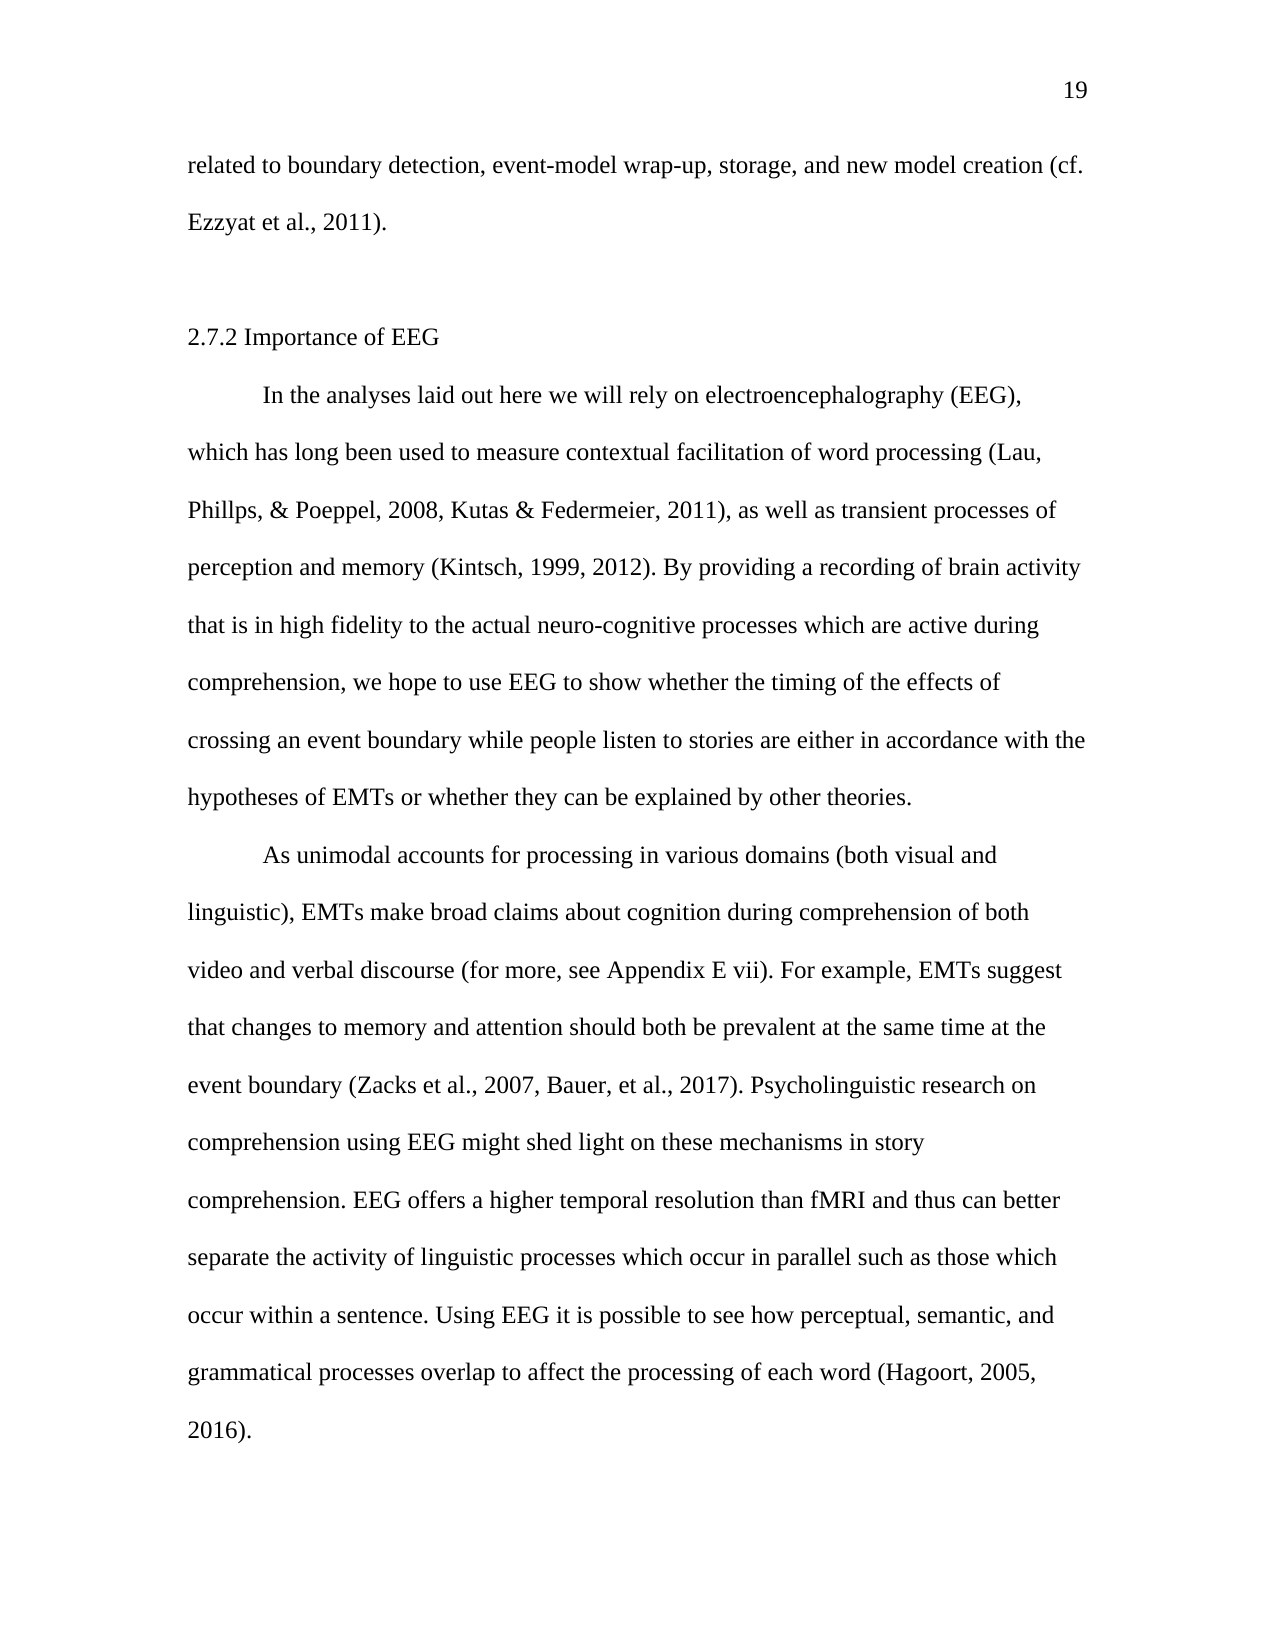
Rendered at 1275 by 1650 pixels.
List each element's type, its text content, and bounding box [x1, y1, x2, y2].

text In the analyses laid out here we will rely on electroencephalography (EEG), which has long been used to measure contextual facilitation of word processing (Lau, Phillps, & Poeppel, 2008, Kutas & Federmeier, 2011), as well as transient processes of perception and memory (Kintsch, 1999, 2012). By providing a recording of brain activity that is in high fidelity to the actual neuro-cognitive processes which are active during comprehension, we hope to use EEG to show whether the timing of the effects of crossing an event boundary while people listen to stories are either in accordance with the hypotheses of EMTs or whether they can be explained by other theories. [187, 380, 1087, 811]
subtitle 2.7.2 Importance of EEG [187, 322, 1087, 351]
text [187, 150, 1087, 236]
text As unimodal accounts for processing in various domains (both visual and linguistic), EMTs make broad claims about cognition during comprehension of both video and verbal discourse (for more, see Appendix E vii). For example, EMTs suggest that changes to memory and attention should both be prevalent at the same time at the event boundary (Zacks et al., 2007, Bauer, et al., 2017). Psycholinguistic research on comprehension using EEG might shed light on these mechanisms in story comprehension. EEG offers a higher temporal resolution than fMRI and thus can better separate the activity of linguistic processes which occur in parallel such as those which occur within a sentence. Using EEG it is possible to see how perceptual, semantic, and grammatical processes overlap to affect the processing of each word (Hagoort, 2005, 2016). [187, 840, 1087, 1444]
